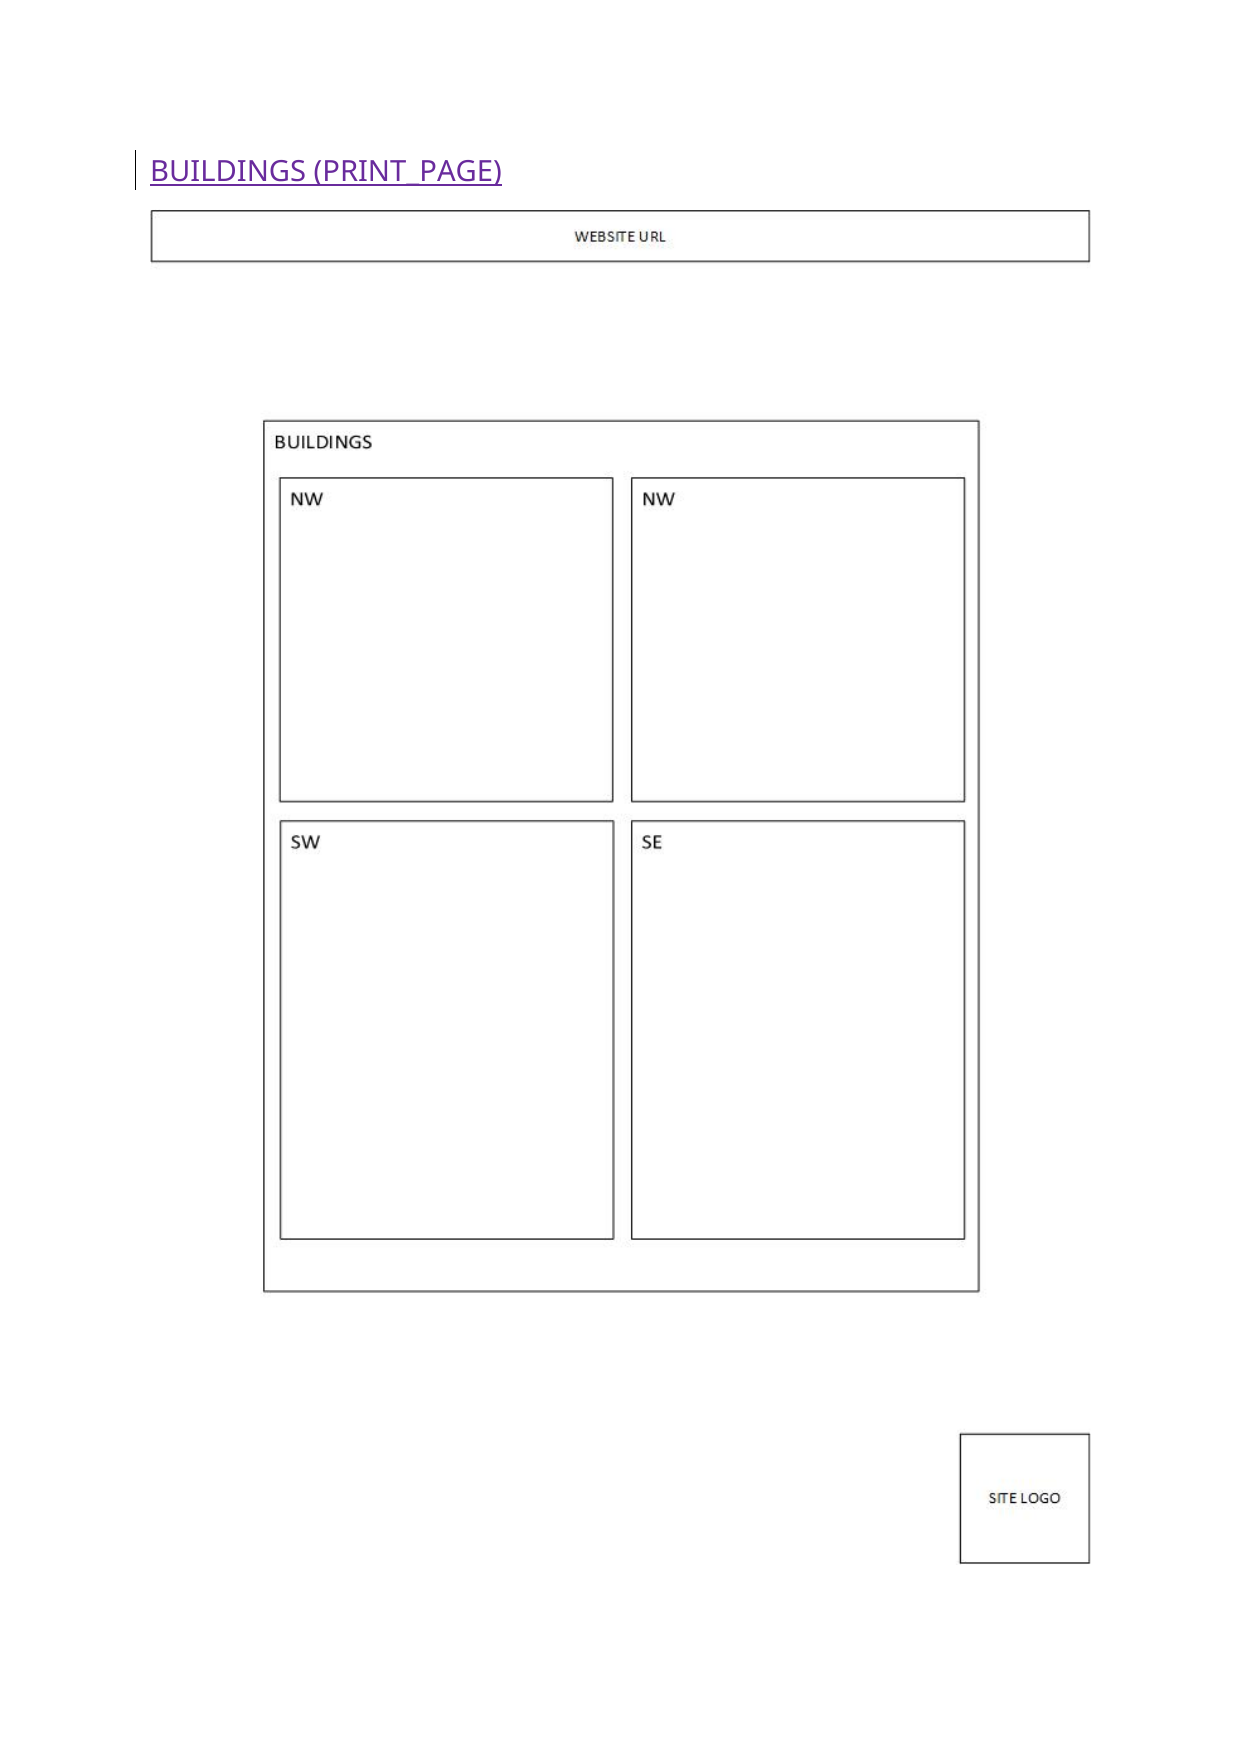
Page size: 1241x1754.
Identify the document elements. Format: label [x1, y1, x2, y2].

picture [150, 209, 1091, 1565]
